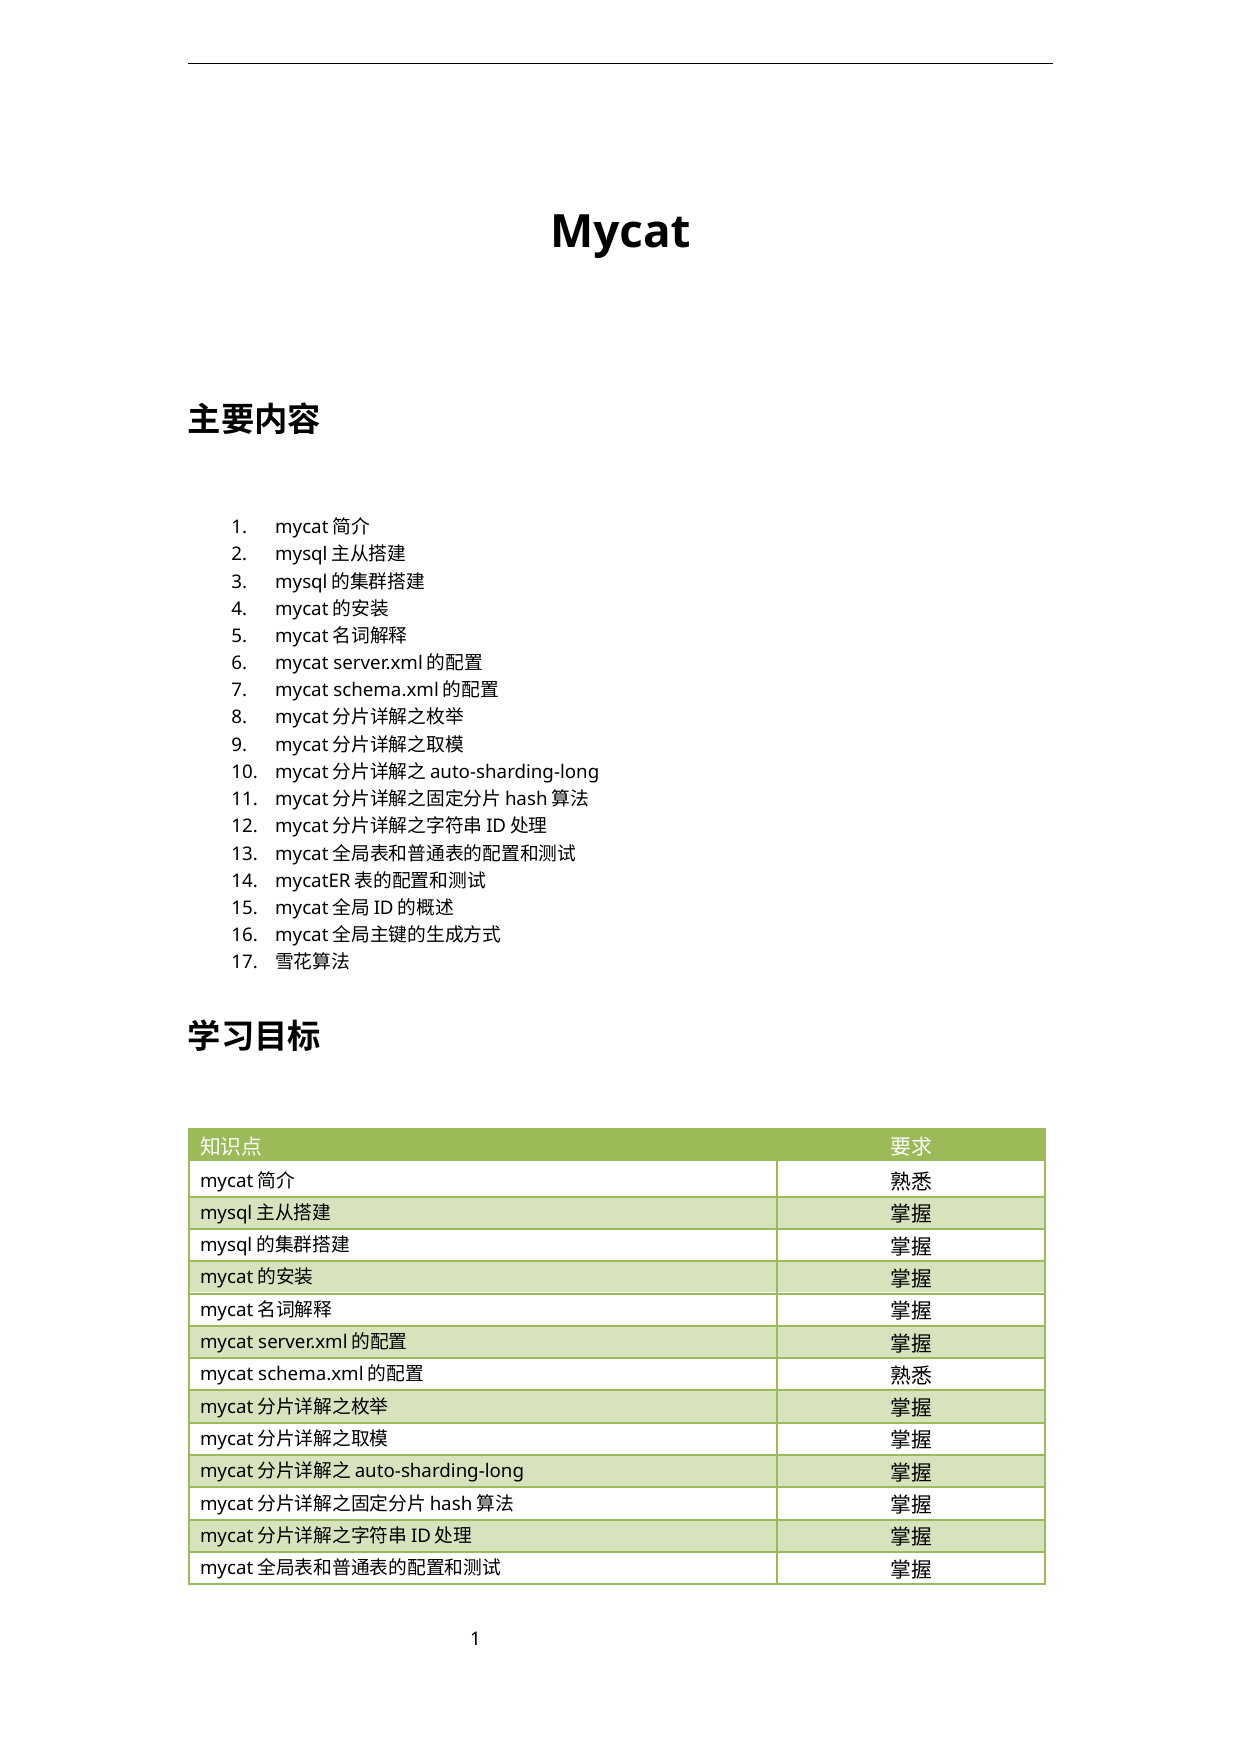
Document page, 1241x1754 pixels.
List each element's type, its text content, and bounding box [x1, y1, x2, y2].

list mycat简介 [187, 512, 1053, 539]
list mycat的安装 [187, 593, 1053, 621]
table_cell 掌握 [778, 1521, 1044, 1551]
subtitle 主要内容 [187, 385, 1053, 450]
table_cell 掌握 [778, 1553, 1044, 1583]
list mycat分片详解之固定分片hash算法 [187, 784, 1053, 811]
list mycat全局表和普通表的配置和测试 [187, 838, 1053, 865]
table_header 知识点 [190, 1130, 776, 1161]
table_cell 掌握 [778, 1456, 1044, 1486]
subtitle 学习目标 [187, 1001, 1053, 1066]
table_cell 掌握 [778, 1424, 1044, 1454]
table_cell mycat server.xml的配置 [190, 1327, 776, 1357]
table_cell 掌握 [778, 1327, 1044, 1357]
list mycat schema.xml的配置 [187, 675, 1053, 702]
table_cell 掌握 [778, 1488, 1044, 1518]
list mycat分片详解之auto-sharding-long [187, 757, 1053, 784]
table_header 要求 [778, 1130, 1044, 1161]
table_cell mycat分片详解之取模 [190, 1424, 776, 1454]
table_cell mycat分片详解之固定分片hash算法 [190, 1488, 776, 1518]
list mysql的集群搭建 [187, 566, 1053, 593]
table_cell 掌握 [778, 1391, 1044, 1422]
table_cell 掌握 [778, 1295, 1044, 1325]
list mycat分片详解之取模 [187, 729, 1053, 757]
table_cell mycat的安装 [190, 1262, 776, 1292]
list mycat名词解释 [187, 621, 1053, 648]
table_cell 掌握 [778, 1230, 1044, 1260]
list mycatER表的配置和测试 [187, 865, 1053, 892]
table_cell mycat全局表和普通表的配置和测试 [190, 1553, 776, 1583]
list 雪花算法 [187, 947, 1053, 974]
list mycat全局ID的概述 [187, 892, 1053, 920]
table_cell 掌握 [778, 1262, 1044, 1292]
table_cell mycat分片详解之枚举 [190, 1391, 776, 1422]
list mycat全局主键的生成方式 [187, 920, 1053, 947]
list mysql主从搭建 [187, 539, 1053, 566]
table_cell 熟悉 [778, 1359, 1044, 1389]
list mycat server.xml的配置 [187, 648, 1053, 675]
list mycat分片详解之枚举 [187, 702, 1053, 729]
table_cell mycat分片详解之字符串ID处理 [190, 1521, 776, 1551]
table_cell mycat名词解释 [190, 1295, 776, 1325]
table_cell mycat schema.xml的配置 [190, 1359, 776, 1389]
table_cell mysql主从搭建 [190, 1198, 776, 1228]
table_cell mysql的集群搭建 [190, 1230, 776, 1260]
table_cell mycat简介 [190, 1165, 776, 1196]
subtitle Mycat [187, 197, 1053, 262]
table_cell 掌握 [778, 1198, 1044, 1228]
list mycat分片详解之字符串ID处理 [187, 811, 1053, 838]
table_cell 熟悉 [778, 1165, 1044, 1196]
table_cell mycat分片详解之auto-sharding-long [190, 1456, 776, 1486]
